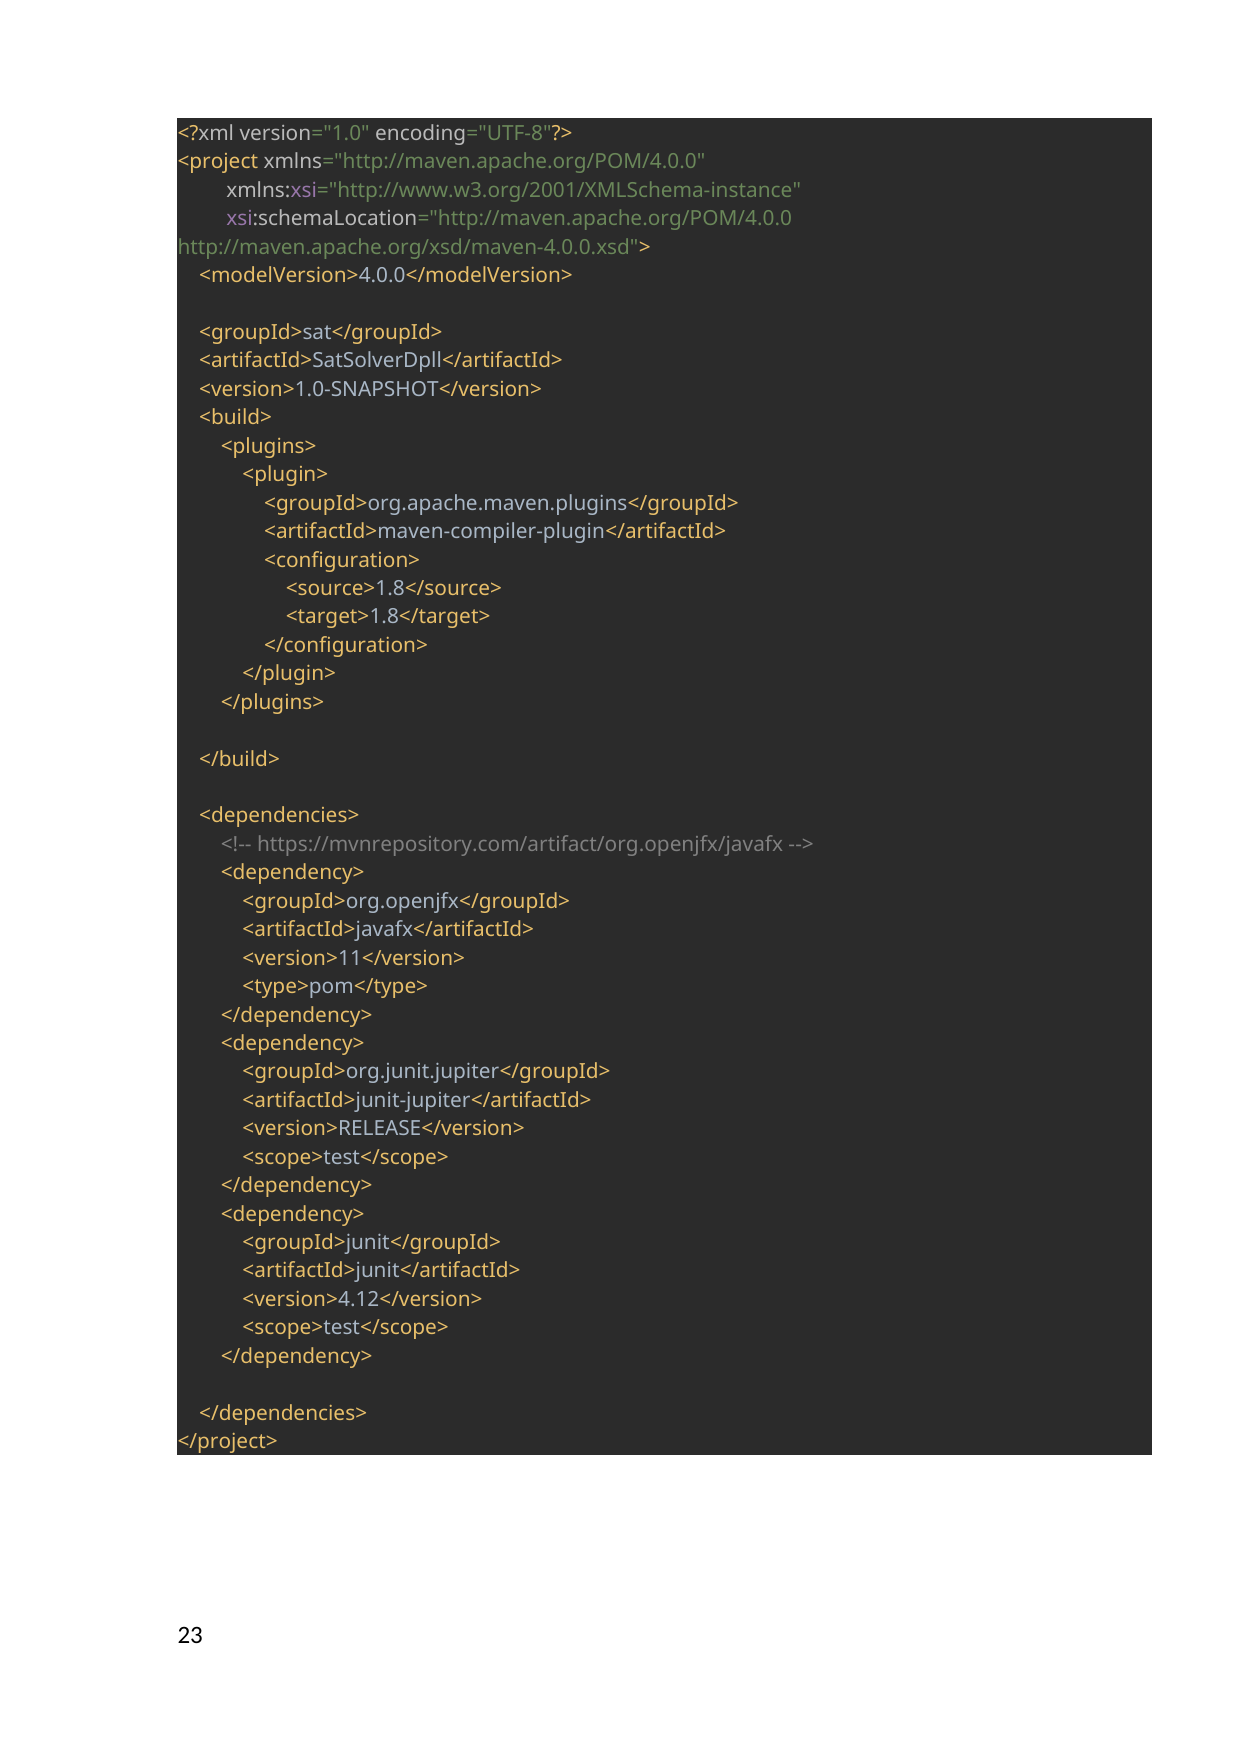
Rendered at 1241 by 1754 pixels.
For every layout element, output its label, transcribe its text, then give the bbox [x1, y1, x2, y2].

text <?xml version="1.0" encoding="UTF-8"?> <project xmlns="http://maven.apache.org/POM/4.0.0" xmlns:xsi="http://www.w3.org/2001/XMLSchema-instance" xsi:schemaLocation="http://maven.apache.org/POM/4.0.0 http://maven.apache.org/xsd/maven-4.0.0.xsd"> <modelVersion>4.0.0</modelVersion> <groupId>sat</groupId> <artifactId>SatSolverDpll</artifactId> <version>1.0-SNAPSHOT</version> <build> <plugins> <plugin> <groupId>org.apache.maven.plugins</groupId> <artifactId>maven-compiler-plugin</artifactId> <configuration> <source>1.8</source> <target>1.8</target> </configuration> </plugin> </plugins> </build> <dependencies> <!-- https://mvnrepository.com/artifact/org.openjfx/javafx --> <dependency> <groupId>org.openjfx</groupId> <artifactId>javafx</artifactId> <version>11</version> <type>pom</type> </dependency> <dependency> <groupId>org.junit.jupiter</groupId> <artifactId>junit-jupiter</artifactId> <version>RELEASE</version> <scope>test</scope> </dependency> <dependency> <groupId>junit</groupId> <artifactId>junit</artifactId> <version>4.12</version> <scope>test</scope> </dependency> </dependencies> </project> [177, 118, 1152, 1455]
